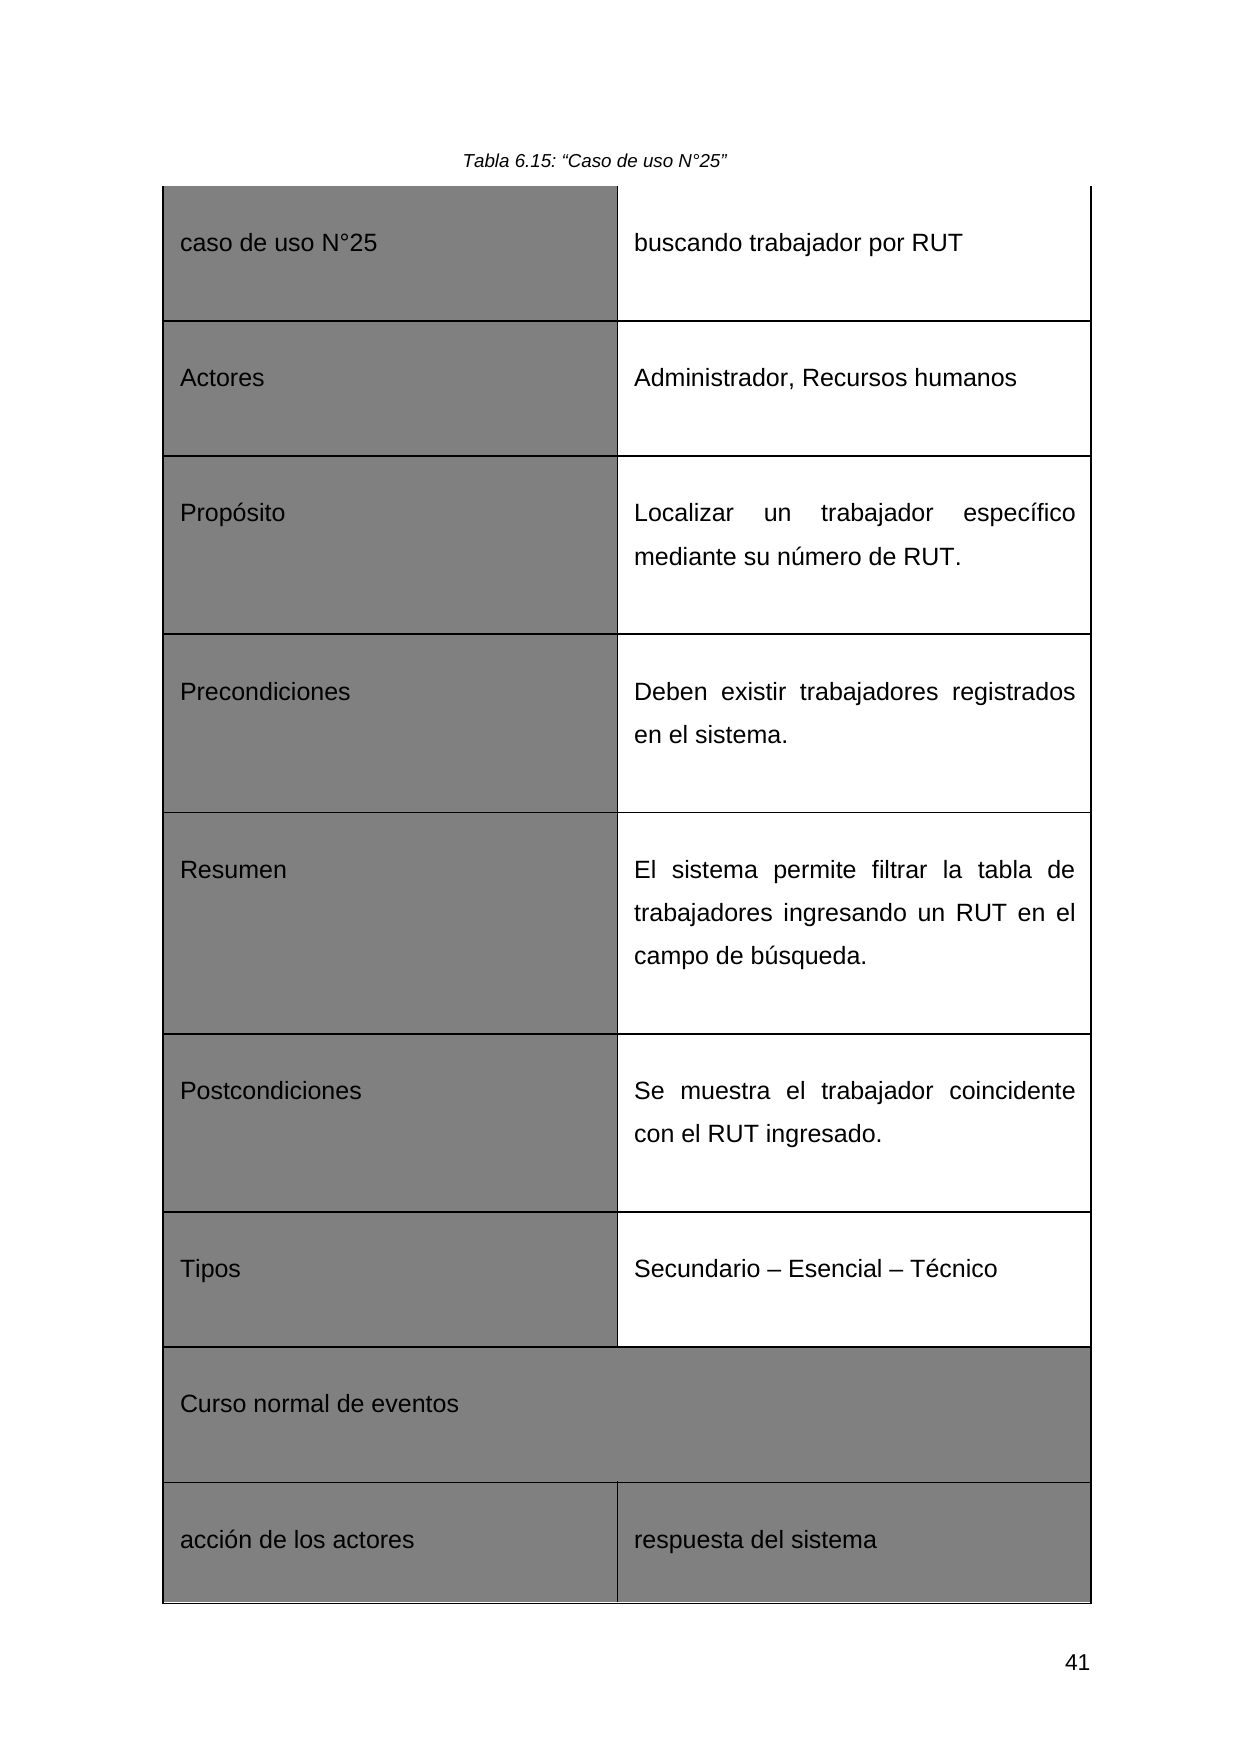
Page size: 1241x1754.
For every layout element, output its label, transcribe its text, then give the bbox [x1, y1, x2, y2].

subtitle Tabla 6.15: “Caso de uso N°25” [387, 150, 1107, 172]
